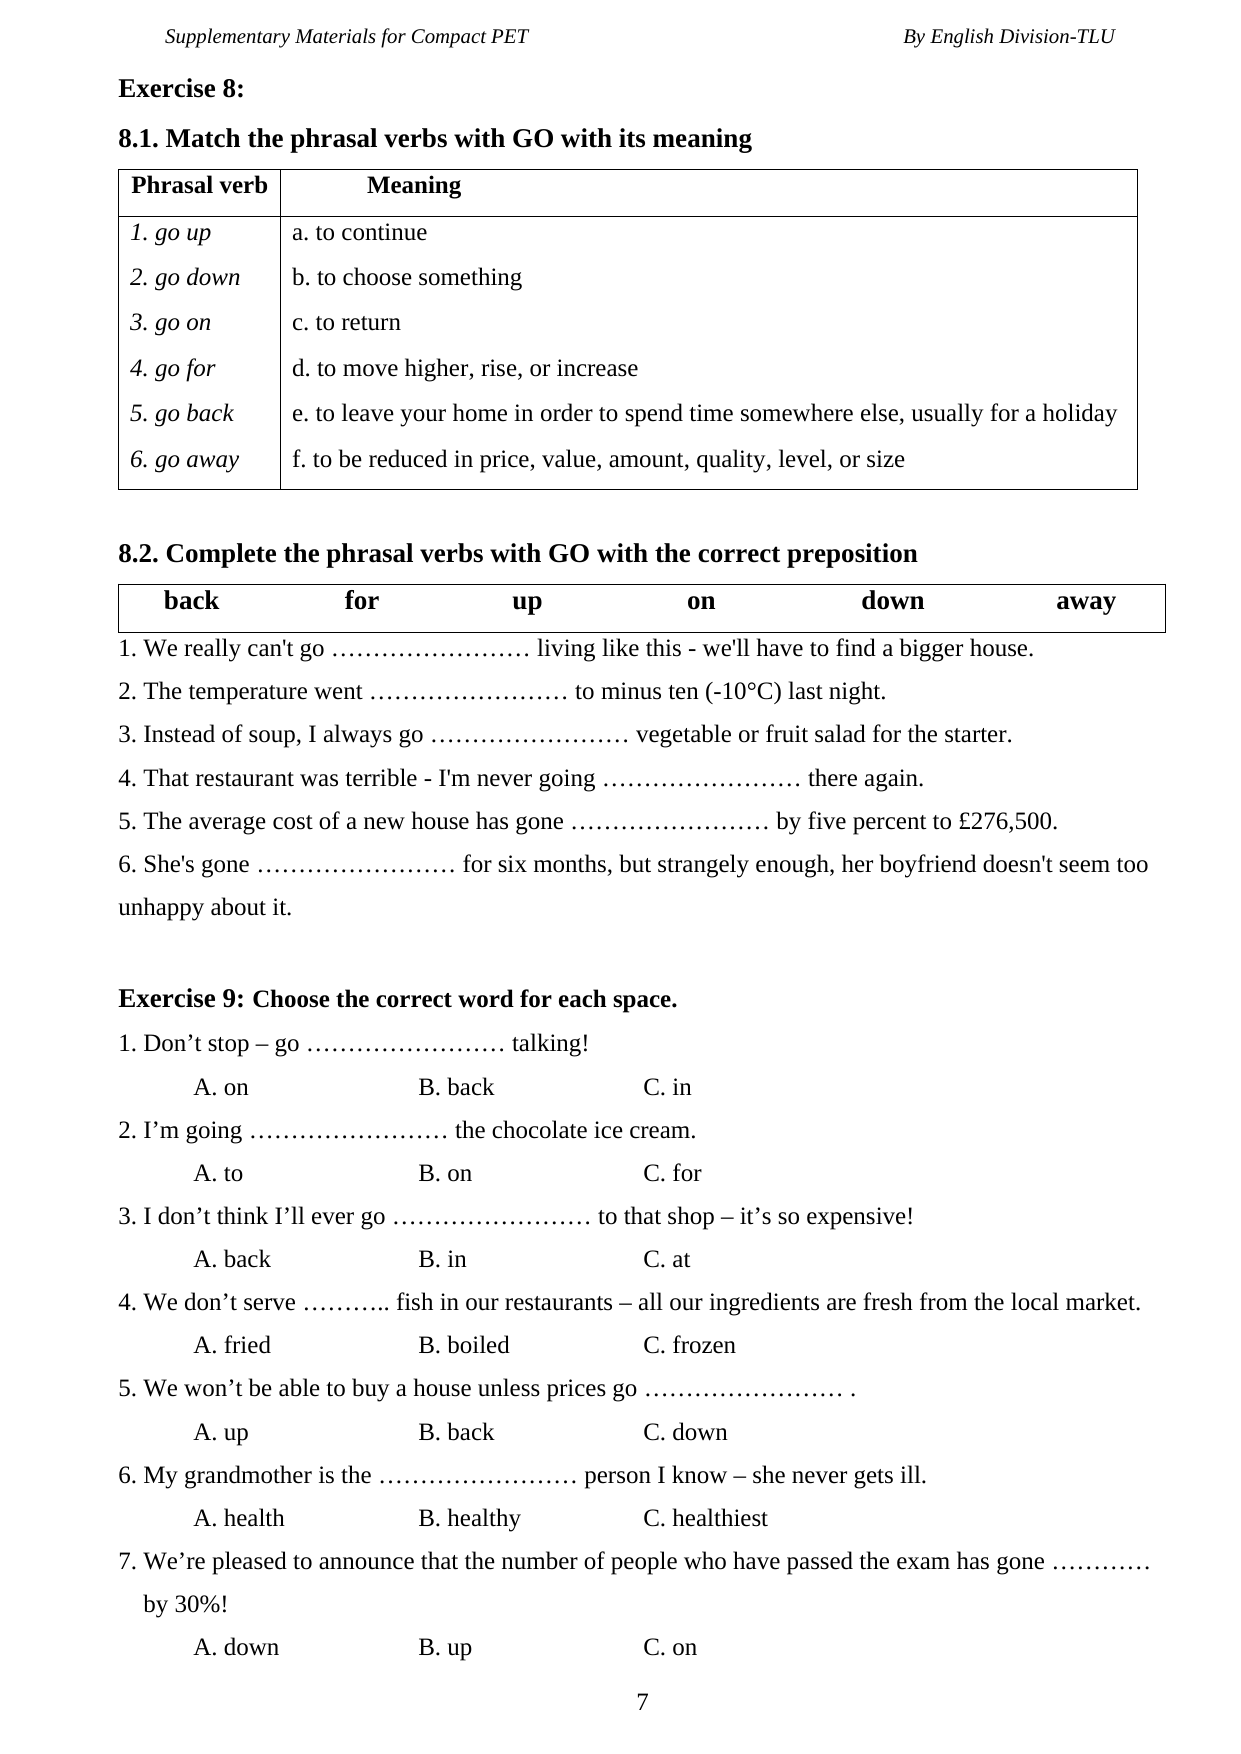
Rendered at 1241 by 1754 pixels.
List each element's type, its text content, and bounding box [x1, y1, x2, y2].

text Exercise 8: [118, 72, 1166, 103]
table_cell c. to return [281, 308, 1137, 353]
table_header on [642, 585, 816, 632]
table_cell 5. go back [119, 398, 280, 444]
table_header back [119, 585, 293, 632]
text A. up B. back C. down [118, 1417, 1166, 1445]
table_cell e. to leave your home in order to spend time somewhere else, usually for a holiday [281, 398, 1137, 444]
table_header Phrasal verb [119, 170, 280, 216]
text A. health B. healthy C. healthiest [118, 1503, 1166, 1532]
table_cell b. to choose something [281, 262, 1137, 307]
text 1. Don’t stop – go …………………… talking! [118, 1028, 1166, 1057]
text A. fried B. boiled C. frozen [118, 1330, 1166, 1359]
text A. down B. up C. on [118, 1632, 1166, 1661]
text 5. The average cost of a new house has gone …………………… by five percent to £276,500. [118, 806, 1166, 834]
table_header Meaning [281, 170, 1137, 216]
table_cell 6. go away [119, 444, 280, 489]
text 2. The temperature went …………………… to minus ten (-10°C) last night. [118, 676, 747, 705]
text 2. The temperature went …………………… to minus ten (-10°C) last night. [782, 676, 1166, 705]
table_cell 1. go up [119, 217, 280, 262]
table_cell 3. go on [119, 308, 280, 353]
table_header up [467, 585, 642, 632]
table_cell d. to move higher, rise, or increase [281, 353, 1137, 398]
text by 30%! [118, 1589, 1166, 1618]
table_cell 4. go for [119, 353, 280, 398]
table_header down [816, 585, 991, 632]
table_cell 2. go down [119, 262, 280, 307]
text 8.1. Match the phrasal verbs with GO with its meaning [118, 122, 1166, 153]
table_header for [293, 585, 467, 632]
table_header away [991, 585, 1165, 632]
text 1. We really can't go …………………… living like this - we'll have to find a bigger house. [118, 633, 1166, 662]
table_cell f. to be reduced in price, value, amount, quality, level, or size [281, 444, 1137, 489]
text A. back B. in C. at [118, 1244, 1166, 1273]
text 4. We don’t serve ……….. fish in our restaurants – all our ingredients are fresh from the local market. [118, 1287, 1166, 1316]
text 3. Instead of soup, I always go …………………… vegetable or fruit salad for the starter. [118, 719, 1166, 748]
text 8.2. Complete the phrasal verbs with GO with the correct preposition [118, 537, 1166, 568]
text 5. We won’t be able to buy a house unless prices go …………………… . [118, 1373, 1166, 1402]
text A. to B. on C. for [118, 1158, 1166, 1187]
table_cell a. to continue [281, 217, 1137, 262]
text 6. My grandmother is the …………………… person I know – she never gets ill. [118, 1460, 1166, 1488]
text Exercise 9: Choose the correct word for each space. [118, 982, 1166, 1013]
text A. on B. back C. in [118, 1072, 1166, 1100]
text 2. I’m going …………………… the chocolate ice cream. [118, 1115, 1166, 1143]
text 7. We’re pleased to announce that the number of people who have passed the exam has gone ………… [118, 1546, 1166, 1575]
text 6. She's gone …………………… for six months, but strangely enough, her boyfriend doesn't seem too unhappy about it. [118, 849, 1166, 921]
text 4. That restaurant was terrible - I'm never going …………………… there again. [118, 763, 1166, 791]
text 3. I don’t think I’ll ever go …………………… to that shop – it’s so expensive! [118, 1201, 1166, 1230]
